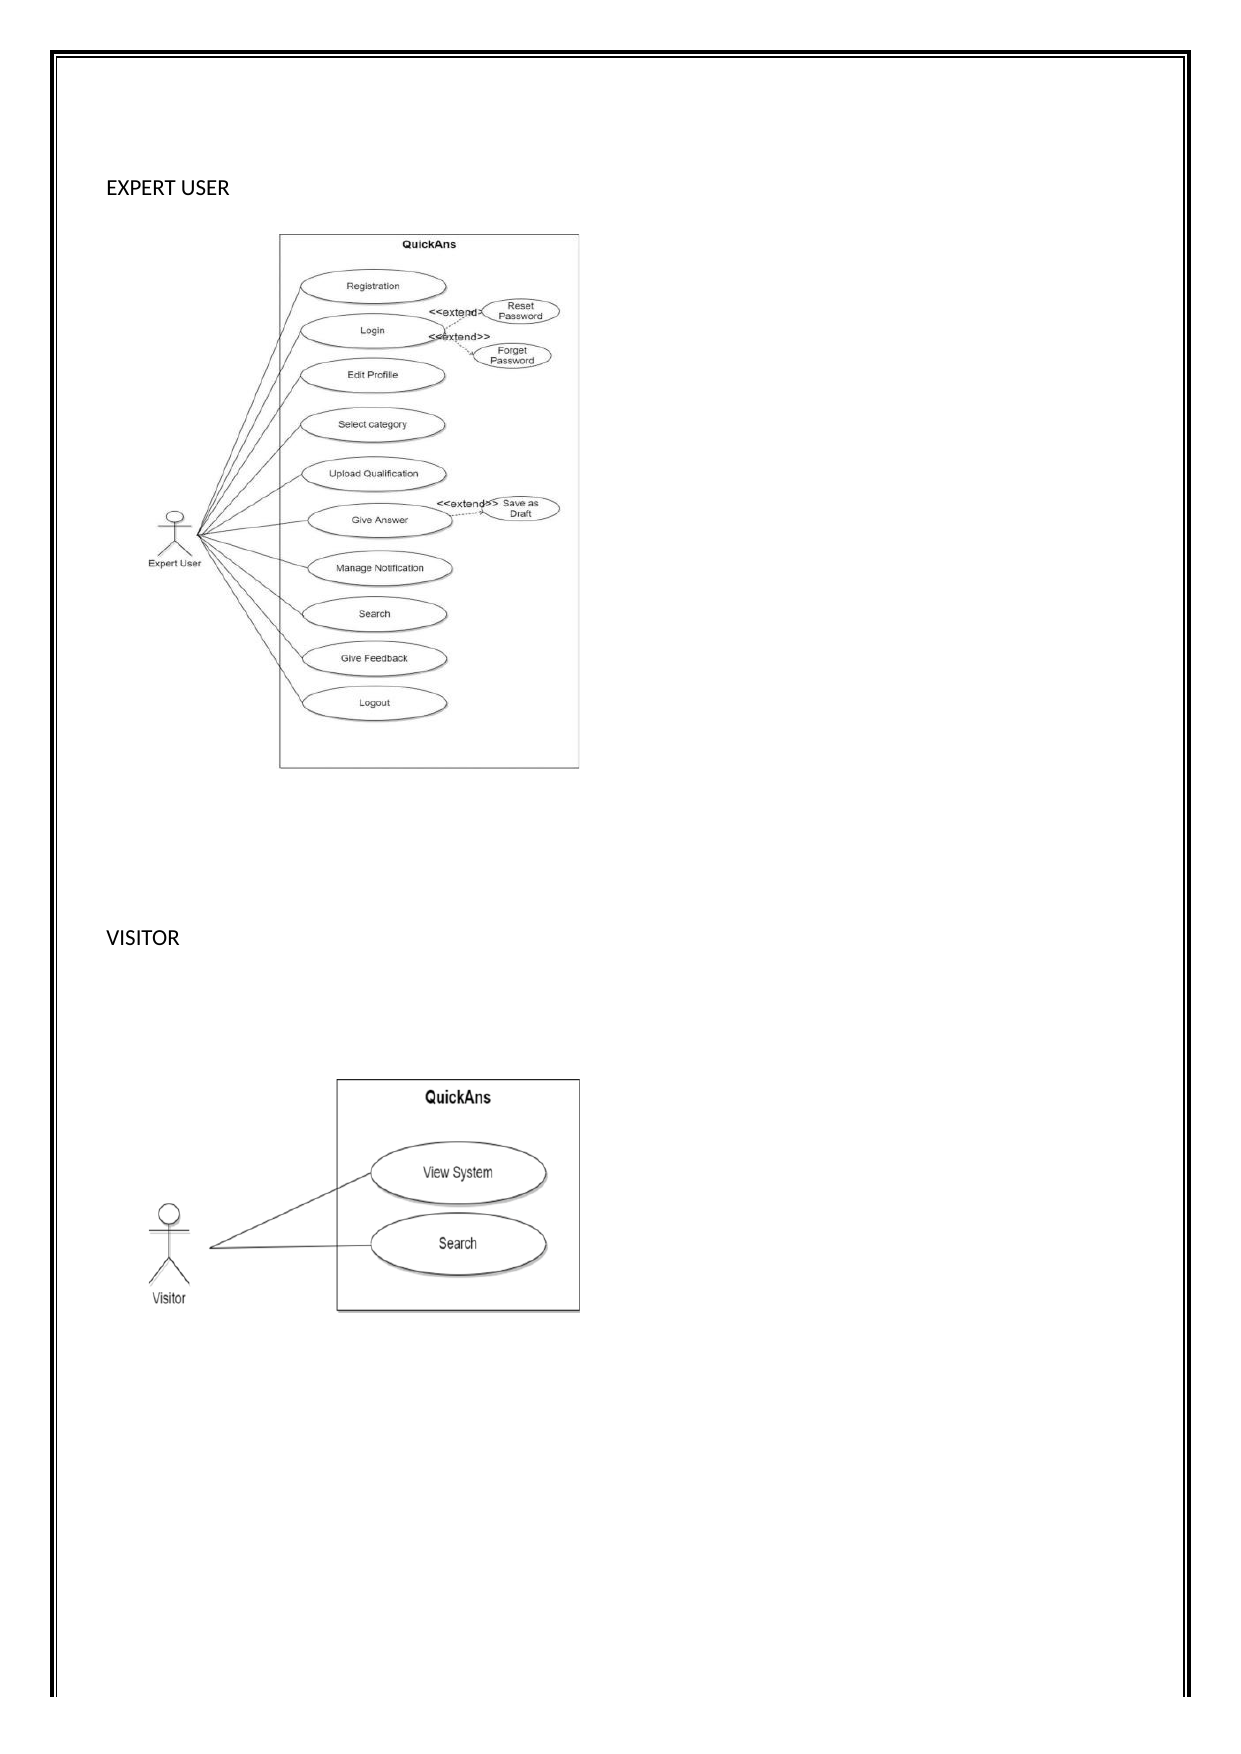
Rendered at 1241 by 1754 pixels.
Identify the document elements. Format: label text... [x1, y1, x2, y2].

picture [148, 1079, 580, 1313]
text EXPERT USER [106, 173, 1127, 201]
picture [148, 234, 580, 769]
text VISITOR [106, 923, 1127, 951]
